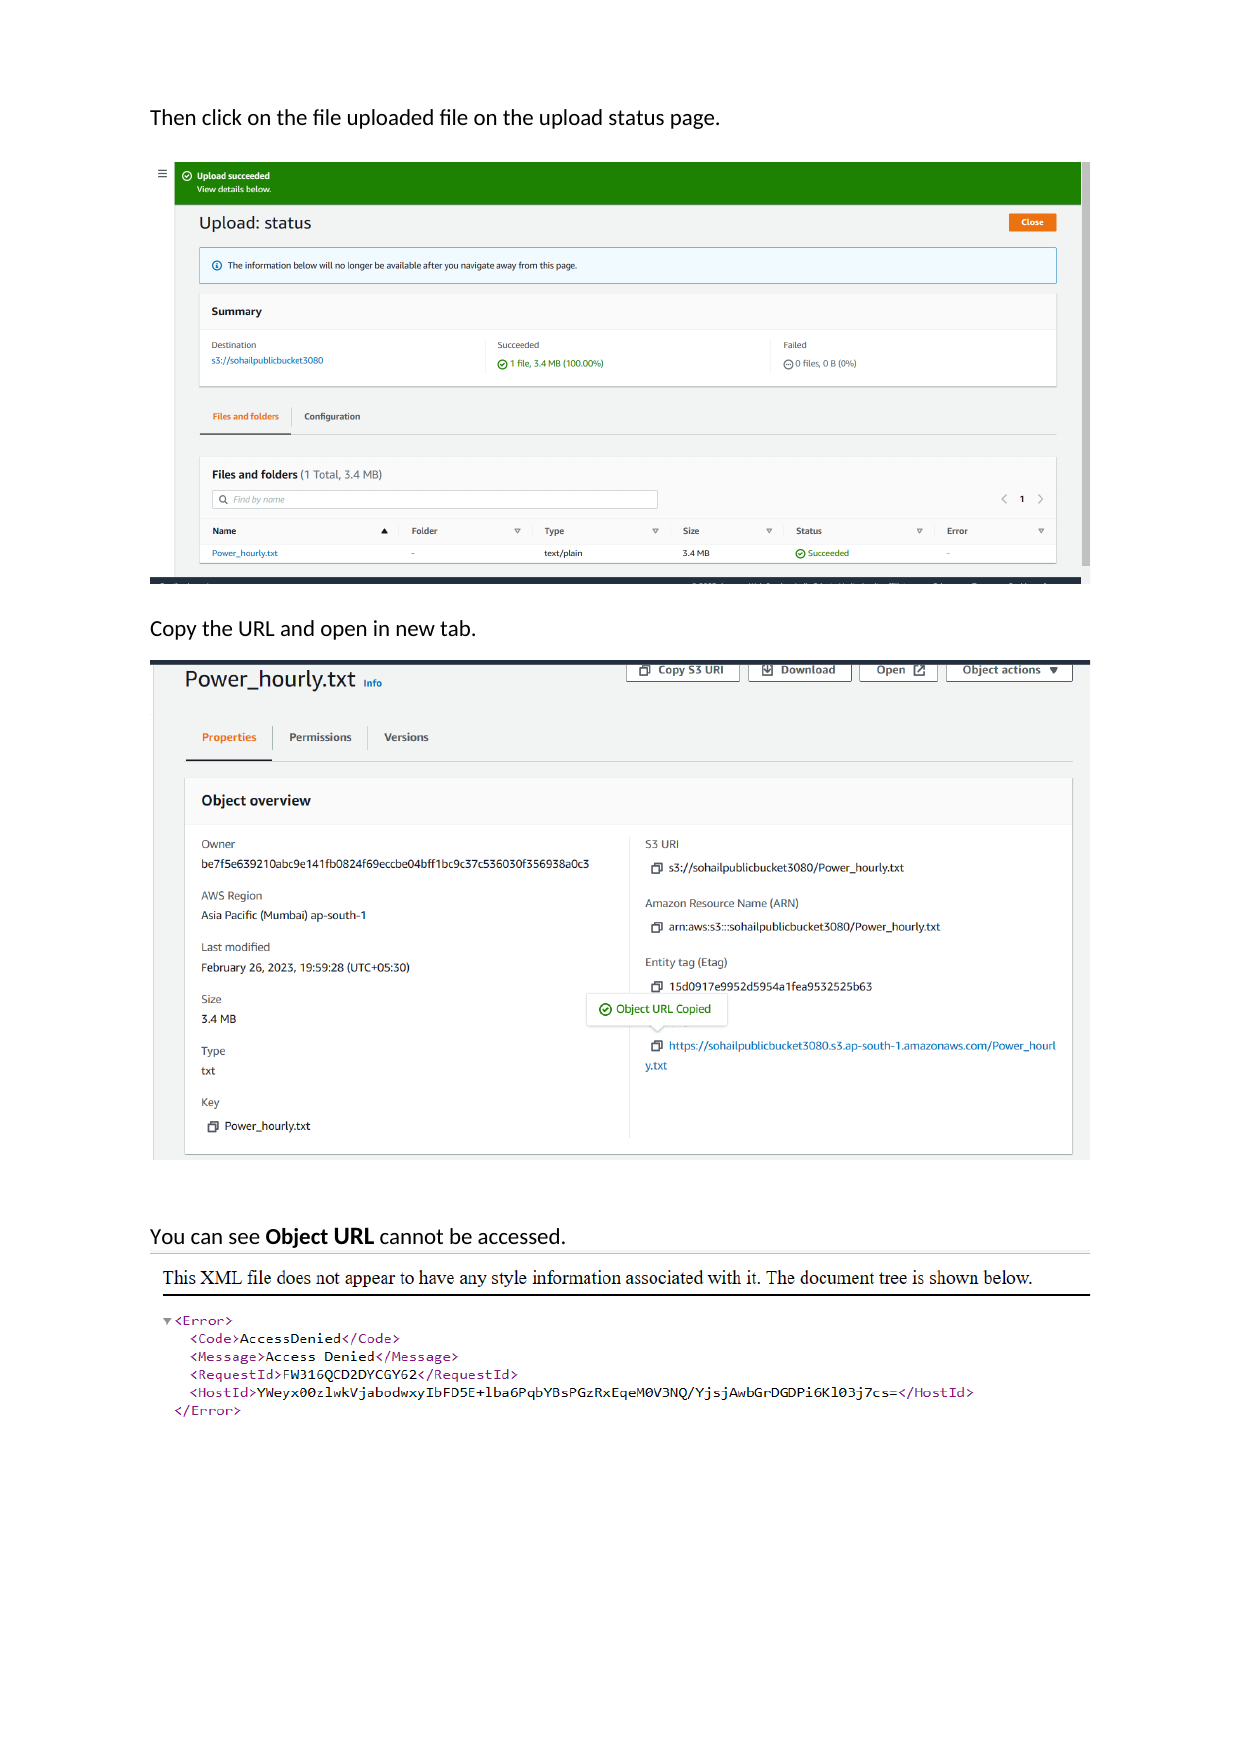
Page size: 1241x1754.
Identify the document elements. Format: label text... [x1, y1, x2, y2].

picture [150, 660, 1091, 1160]
text You can see Object URL cannot be accessed. [150, 1220, 1090, 1250]
picture [150, 1250, 1091, 1516]
picture [150, 162, 1091, 584]
text Then click on the file uploaded file on the upload status page. [150, 103, 1090, 131]
text Copy the URL and open in new tab. [150, 614, 1090, 642]
